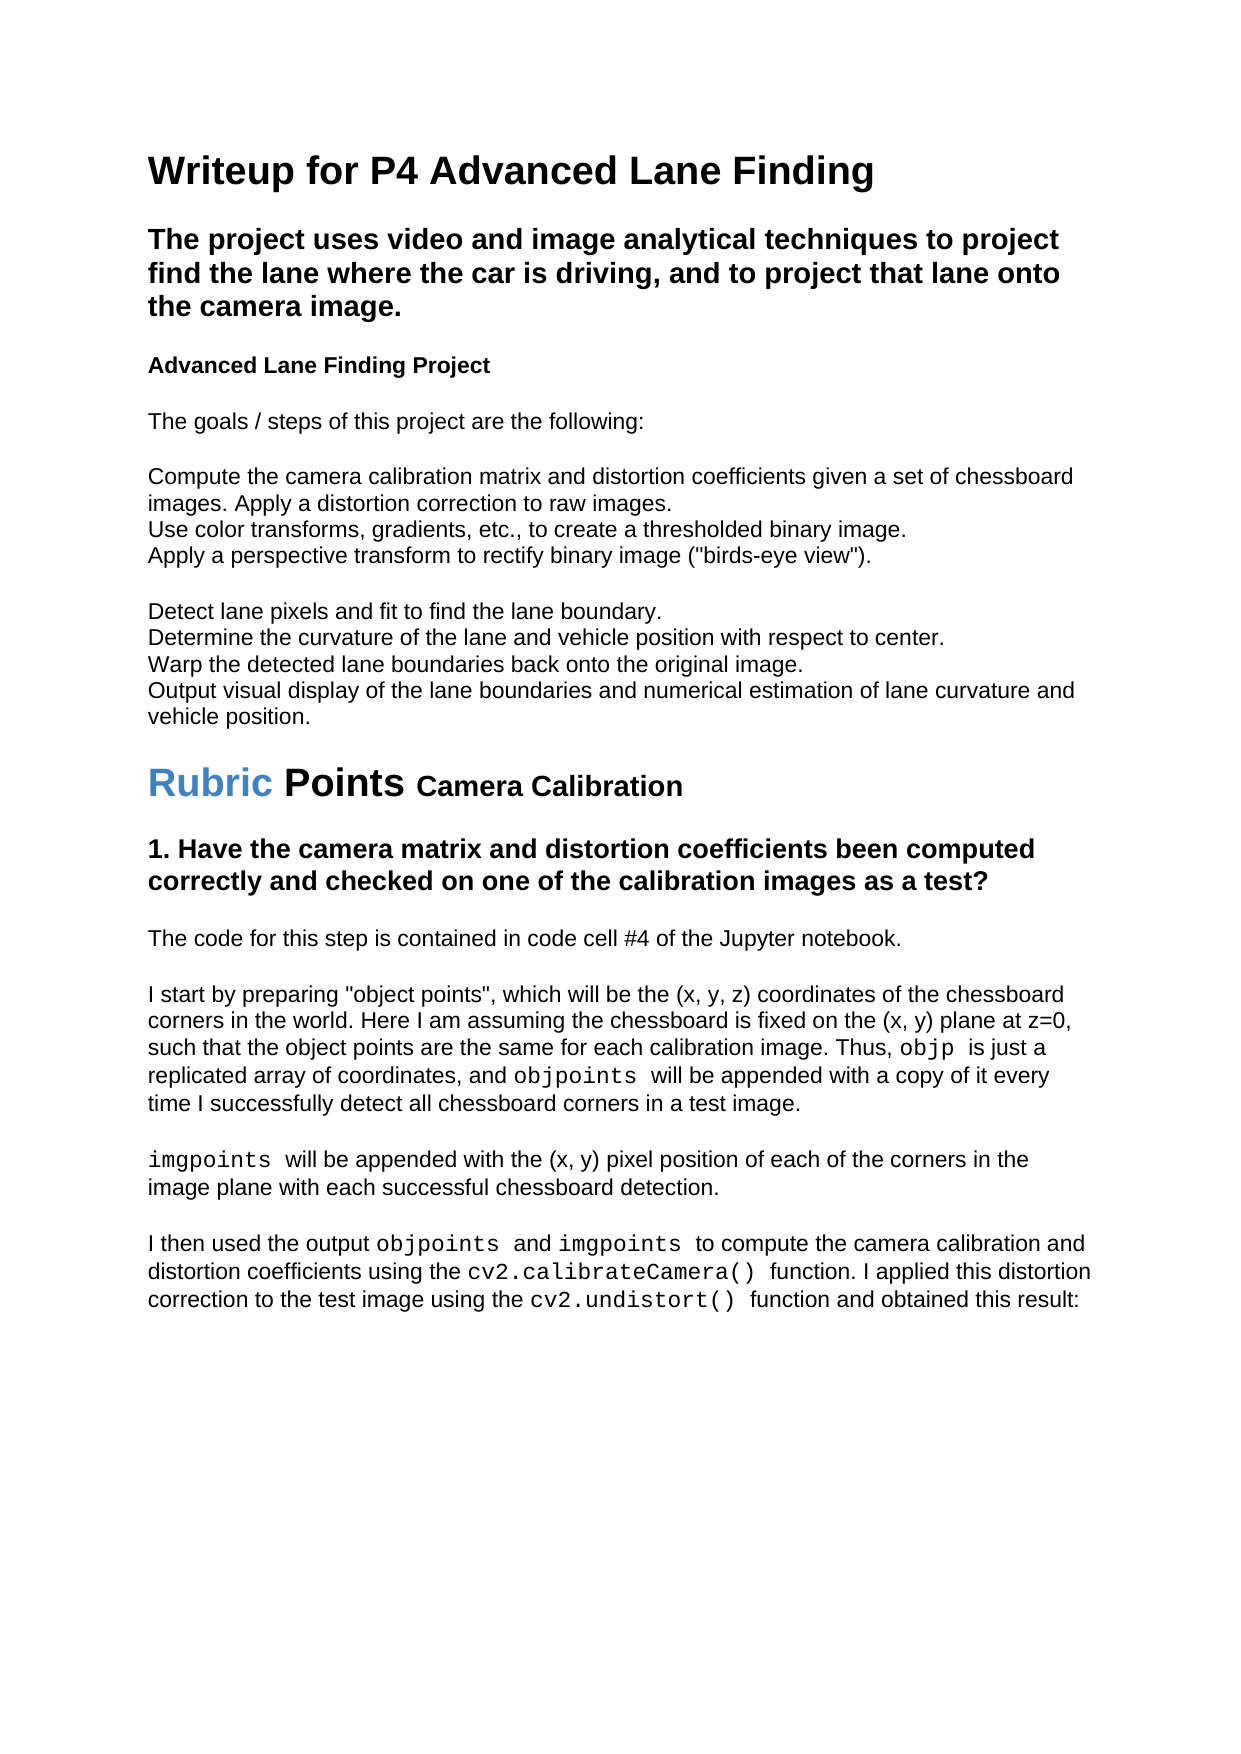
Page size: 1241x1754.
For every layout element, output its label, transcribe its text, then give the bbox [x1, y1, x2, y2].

text I start by preparing "object points", which will be the (x, y, z) coordinates of the chessboard corners in the world. Here I am assuming the chessboard is fixed on the (x, y) plane at z=0, such that the object points are the same for each calibration image. Thus, objp is just a replicated array of coordinates, and objpoints will be appended with a copy of it every time I successfully detect all chessboard corners in a test image. [148, 981, 1093, 1116]
text I then used the output objpoints and imgpoints to compute the camera calibration and distortion coefficients using the cv2.calibrateCamera() function. I applied this distortion correction to the test image using the cv2.undistort() function and obtained this result: [148, 1229, 1093, 1314]
text Compute the camera calibration matrix and distortion coefficients given a set of chessboard images. Apply a distortion correction to raw images. Use color transforms, gradients, etc., to create a thresholded binary image. Apply a perspective transform to rectify binary image ("birds-eye view"). [148, 463, 1093, 569]
text The goals / steps of this project are the following: [148, 408, 1093, 434]
text imgpoints will be appended with the (x, y) pixel position of each of the corners in the image plane with each successful chessboard detection. [148, 1146, 1093, 1200]
text Writeup for P4 Advanced Lane Finding [148, 148, 1093, 193]
text The code for this step is contained in code cell #4 of the Jupyter notebook. [148, 925, 1093, 952]
text Advanced Lane Finding Project [148, 352, 1093, 378]
text The project uses video and image analytical techniques to project find the lane where the car is driving, and to project that lane onto the camera image. [148, 222, 1093, 323]
text 1. Have the camera matrix and distortion coefficients been computed correctly and checked on one of the calibration images as a test? [148, 833, 1093, 896]
text Detect lane pixels and fit to find the lane boundary. Determine the curvature of the lane and vehicle position with respect to center. Warp the detected lane boundaries back onto the original image. Output visual display of the lane boundaries and numerical estimation of lane curvature and vehicle position. [148, 598, 1093, 729]
text Rubric Points Camera Calibration [148, 759, 1093, 804]
